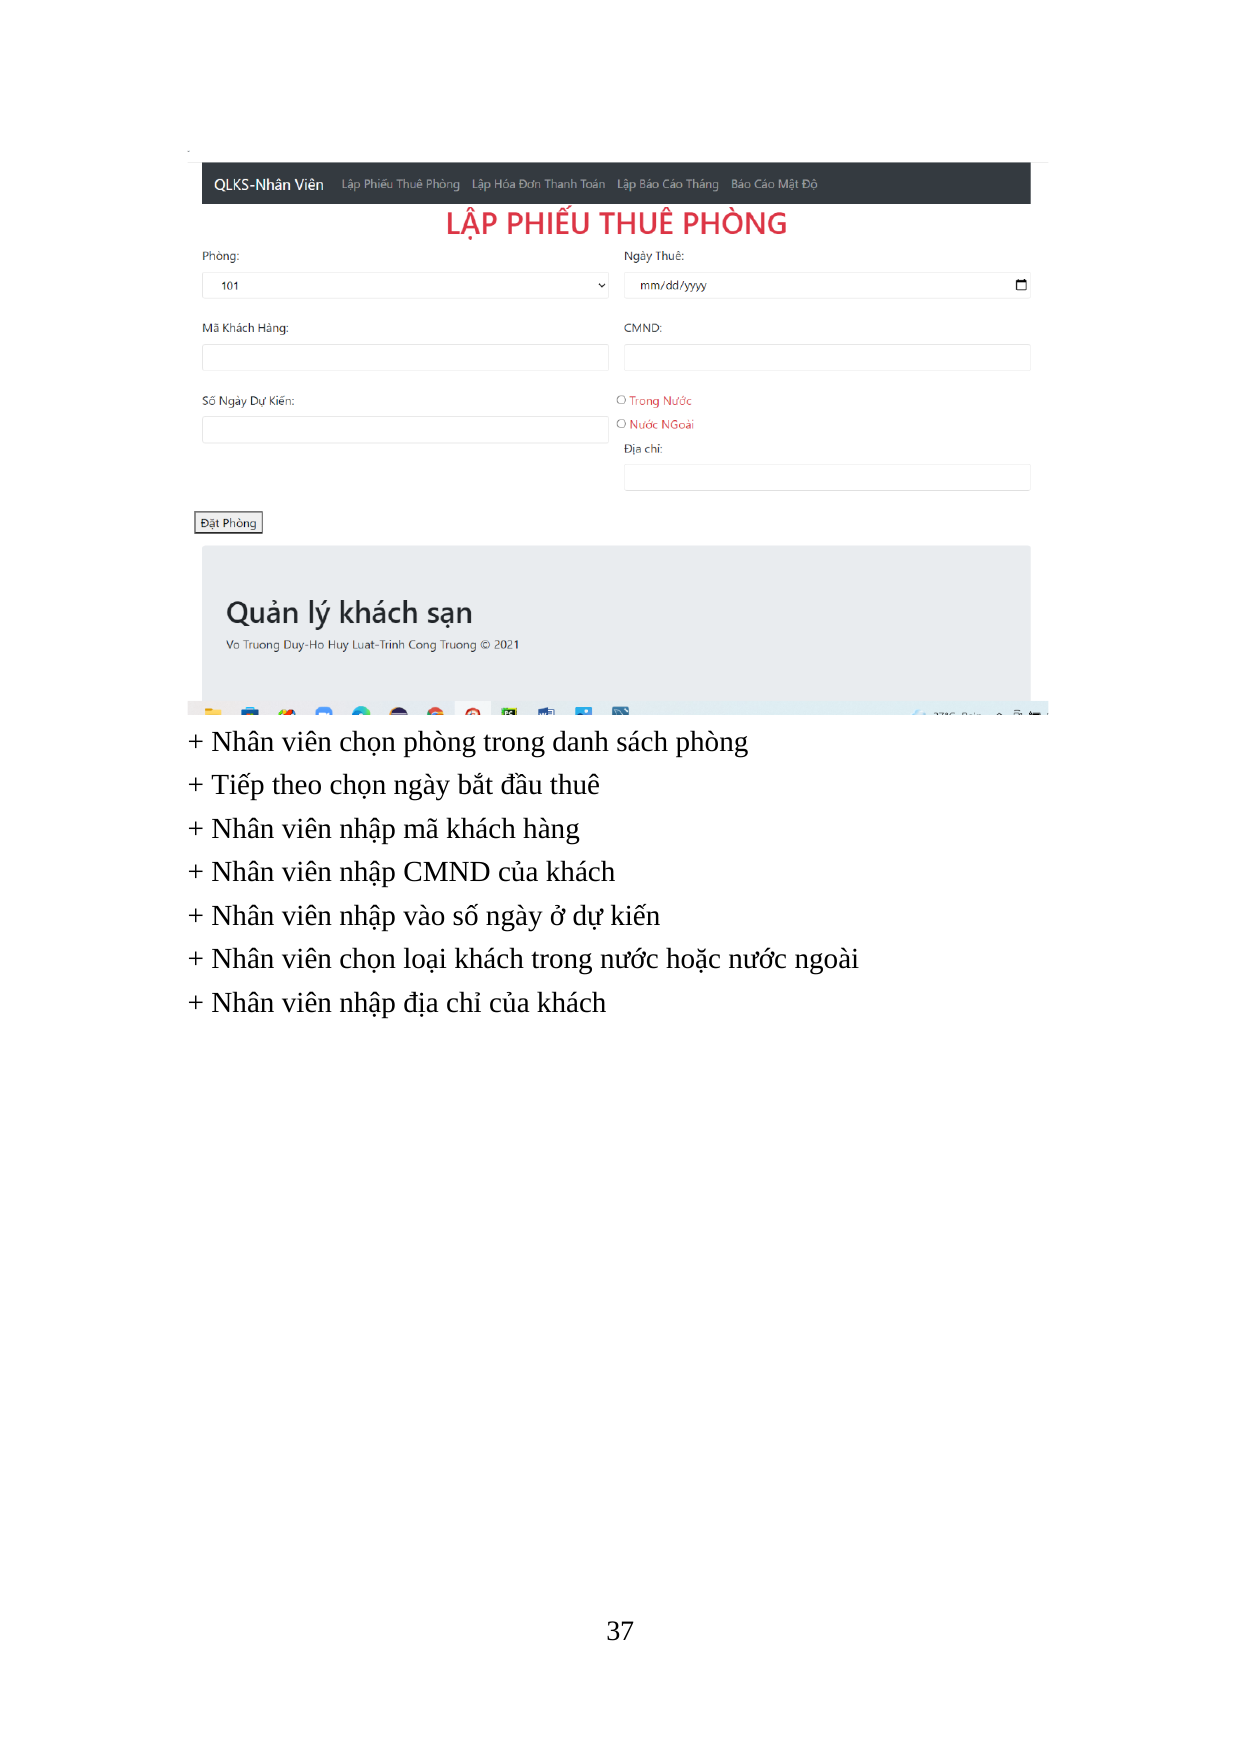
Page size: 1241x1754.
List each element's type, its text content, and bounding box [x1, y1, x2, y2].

list + Nhân viên nhập địa chỉ của khách [187, 985, 1053, 1019]
list + Nhân viên nhập mã khách hàng [187, 811, 1053, 844]
list + Tiếp theo chọn ngày bắt đầu thuê [187, 767, 1053, 801]
list + Nhân viên chọn loại khách trong nước hoặc nước ngoài [187, 942, 1053, 975]
list + Nhân viên nhập CMND của khách [187, 854, 1053, 888]
list + Nhân viên chọn phòng trong danh sách phòng [187, 724, 1053, 757]
picture [187, 150, 1049, 715]
list + Nhân viên nhập vào số ngày ở dự kiến [187, 898, 1053, 932]
